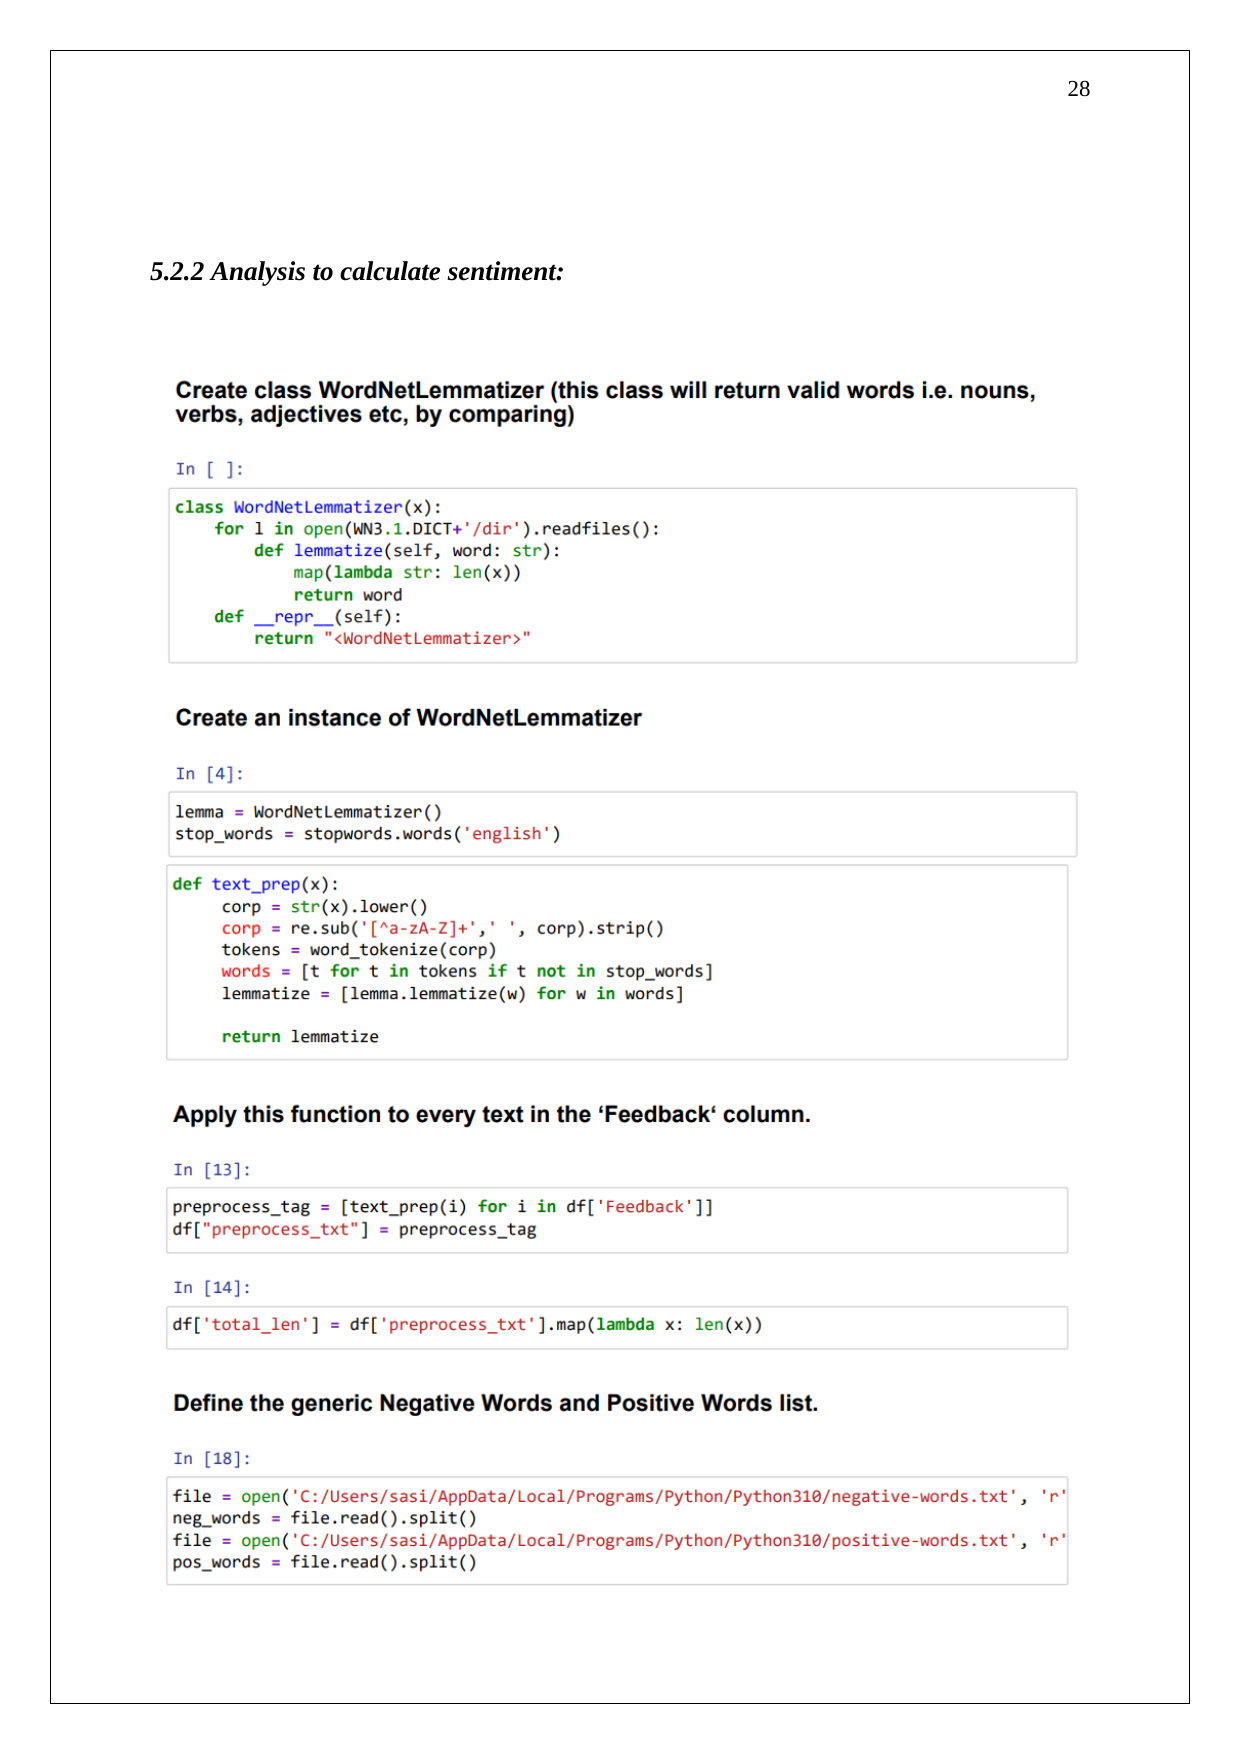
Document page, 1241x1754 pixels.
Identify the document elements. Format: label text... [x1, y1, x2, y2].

picture [150, 365, 1091, 1589]
text 5.2.2 Analysis to calculate sentiment: [150, 255, 1090, 287]
